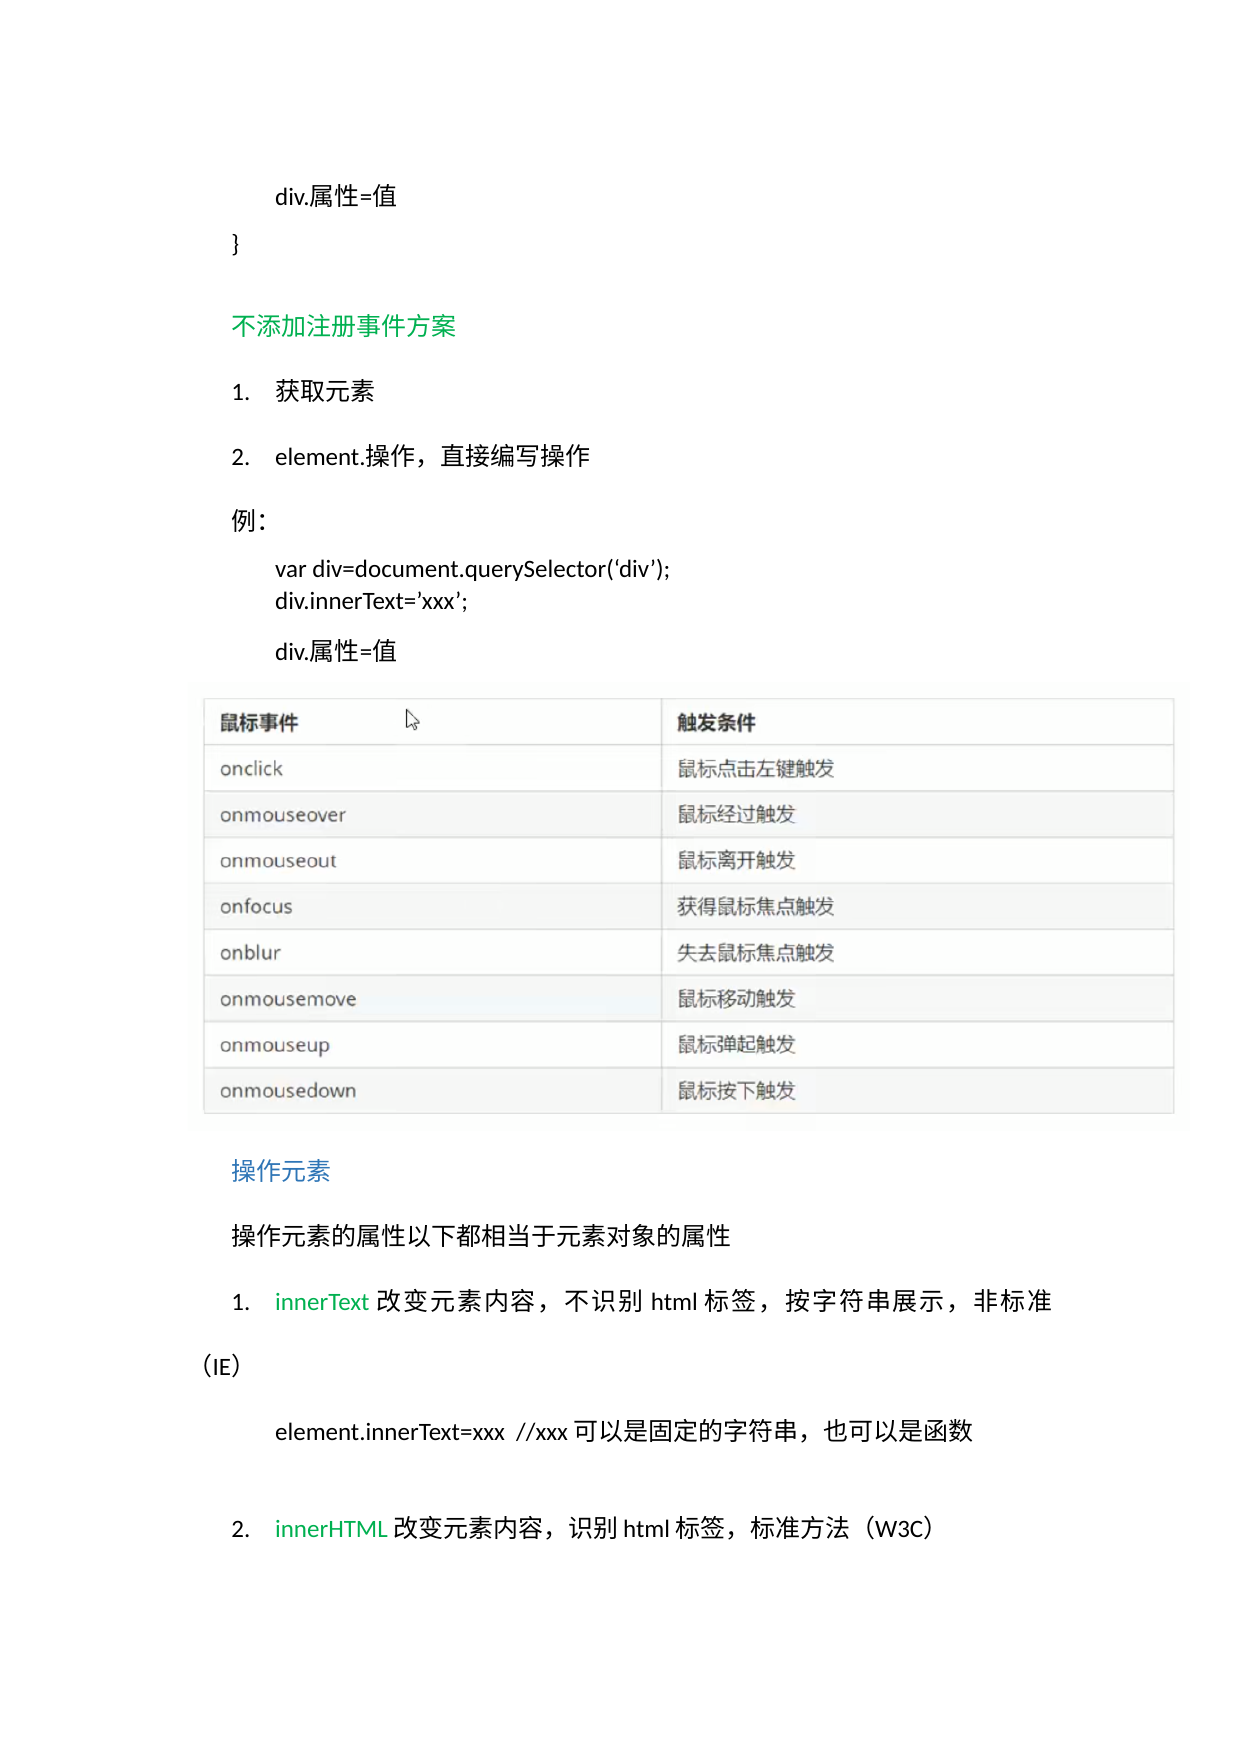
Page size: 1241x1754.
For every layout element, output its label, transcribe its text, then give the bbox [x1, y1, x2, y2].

list } [231, 227, 1053, 259]
list 操作元素的属性以下都相当于元素对象的属性 [187, 1202, 1053, 1267]
list div.属性=值 [231, 617, 1053, 682]
list 获取元素 [187, 357, 1053, 422]
list div.属性=值 [231, 162, 1053, 227]
picture [187, 682, 1191, 1131]
list innerText改变元素内容，不识别html标签，按字符串展示，非标准（IE） [187, 1267, 1053, 1397]
list 例： [231, 487, 1053, 552]
list 操作元素 [187, 1137, 1053, 1202]
list var div=document.querySelector(‘div’); [231, 552, 1053, 584]
list element.innerText=xxx //xxx可以是固定的字符串，也可以是函数 [231, 1397, 1053, 1462]
list 不添加注册事件方案 [187, 292, 1053, 357]
list element.操作，直接编写操作 [187, 422, 1053, 487]
list innerHTML改变元素内容，识别html标签，标准方法（W3C） [187, 1494, 1053, 1559]
list div.innerText=’xxx’; [231, 584, 1053, 617]
